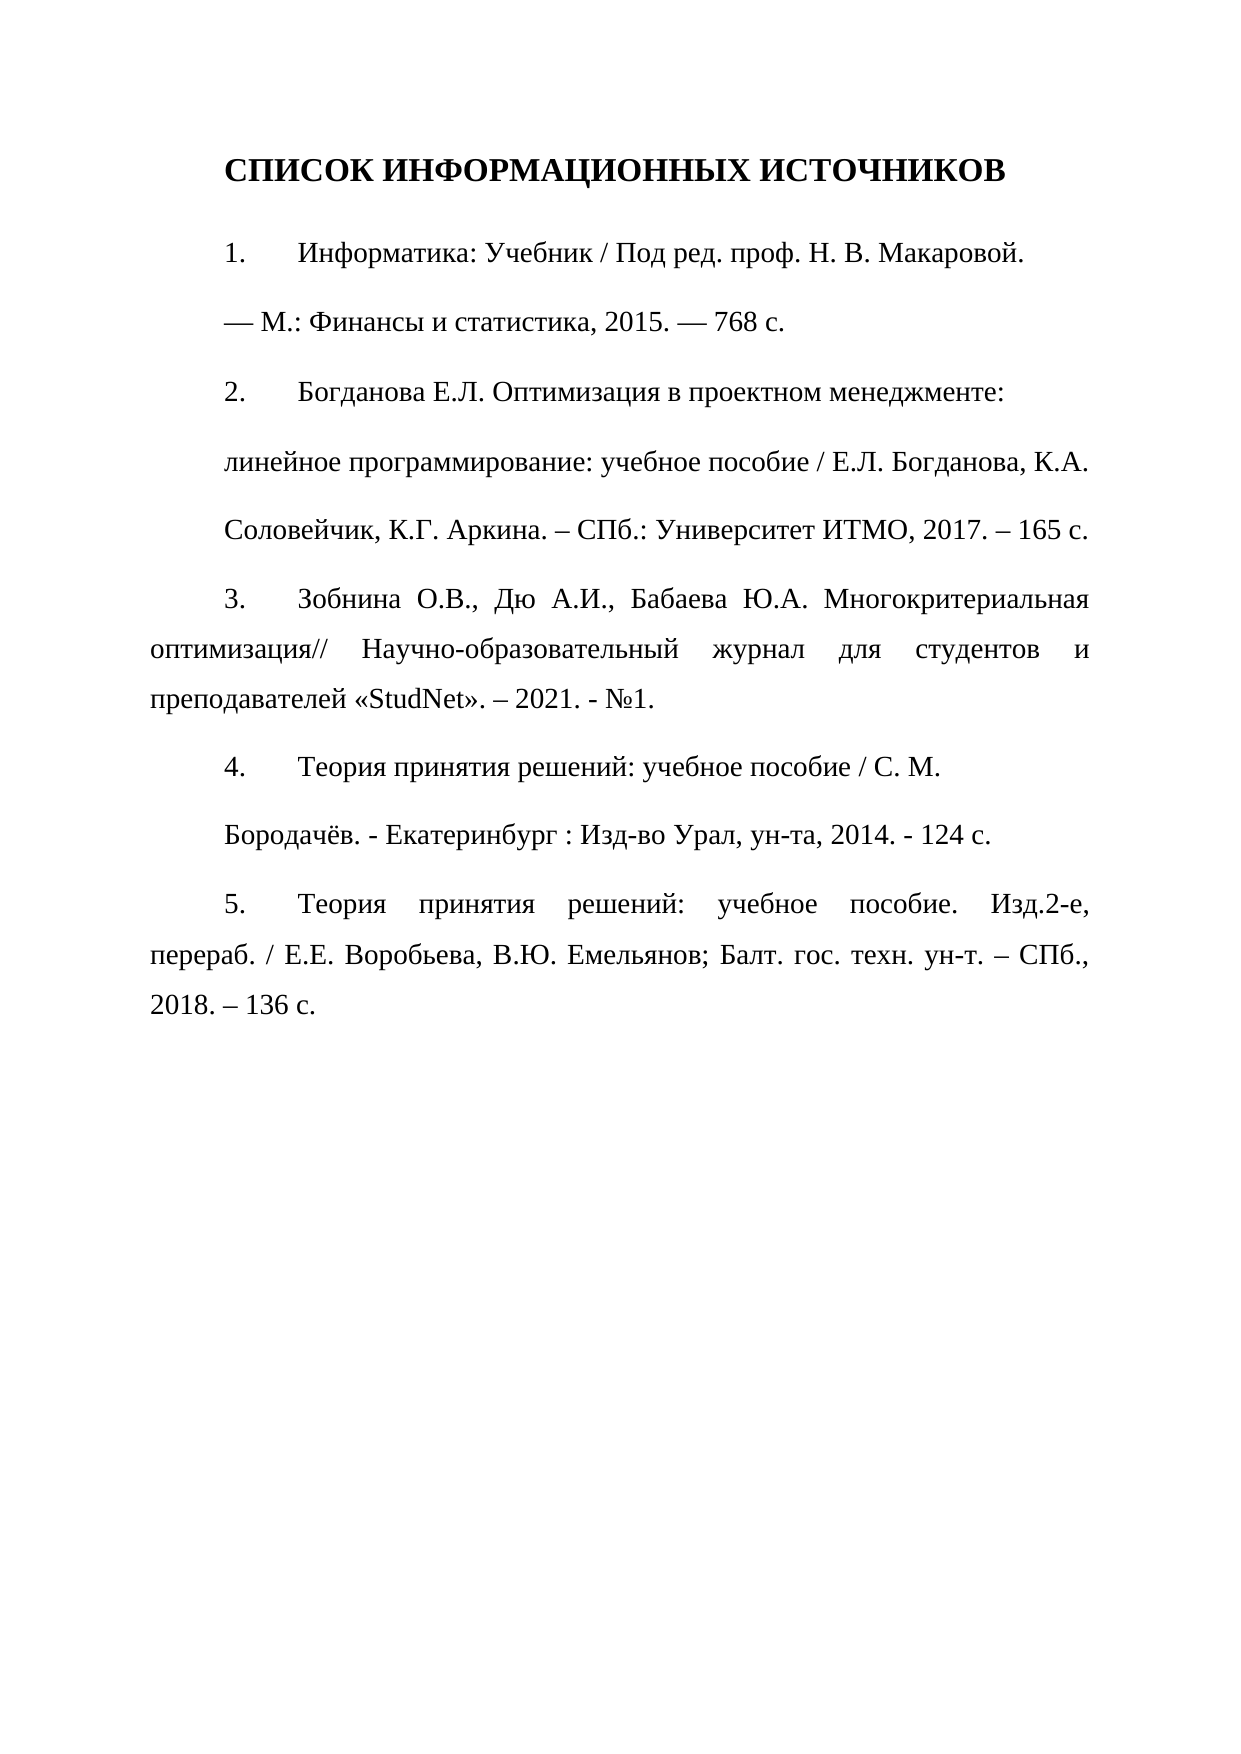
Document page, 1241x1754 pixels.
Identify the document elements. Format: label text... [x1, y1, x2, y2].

list Богданова Е.Л. Оптимизация в проектном менеджменте: [150, 374, 1090, 407]
list Теория принятия решений: учебное пособие. Изд.2-е, перераб. / Е.Е. Воробьева, В.Ю. Емельянов; Балт. гос. техн. ун-т. – СПб., 2018. – 136 с. [150, 887, 1090, 1021]
text Бородачёв. - Екатеринбург : Изд-во Урал, ун-та, 2014. - 124 с. [150, 817, 1090, 851]
list Зобнина О.В., Дю А.И., Бабаева Ю.А. Многокритериальная оптимизация// Научно-образовательный журнал для студентов и преподавателей «StudNet». – 2021. - №1. [150, 581, 1090, 715]
text Соловейчик, К.Г. Аркина. – СПб.: Университет ИТМО, 2017. – 165 с. [150, 512, 1090, 546]
text — М.: Финансы и статистика, 2015. — 768 с. [150, 304, 1090, 338]
text СПИСОК ИНФОРМАЦИОННЫХ ИСТОЧНИКОВ [150, 150, 1090, 188]
list Информатика: Учебник / Под ред. проф. Н. В. Макаровой. [150, 235, 1090, 268]
text линейное программирование: учебное пособие / Е.Л. Богданова, К.А. [150, 444, 1090, 478]
list Теория принятия решений: учебное пособие / С. М. [150, 749, 1090, 783]
